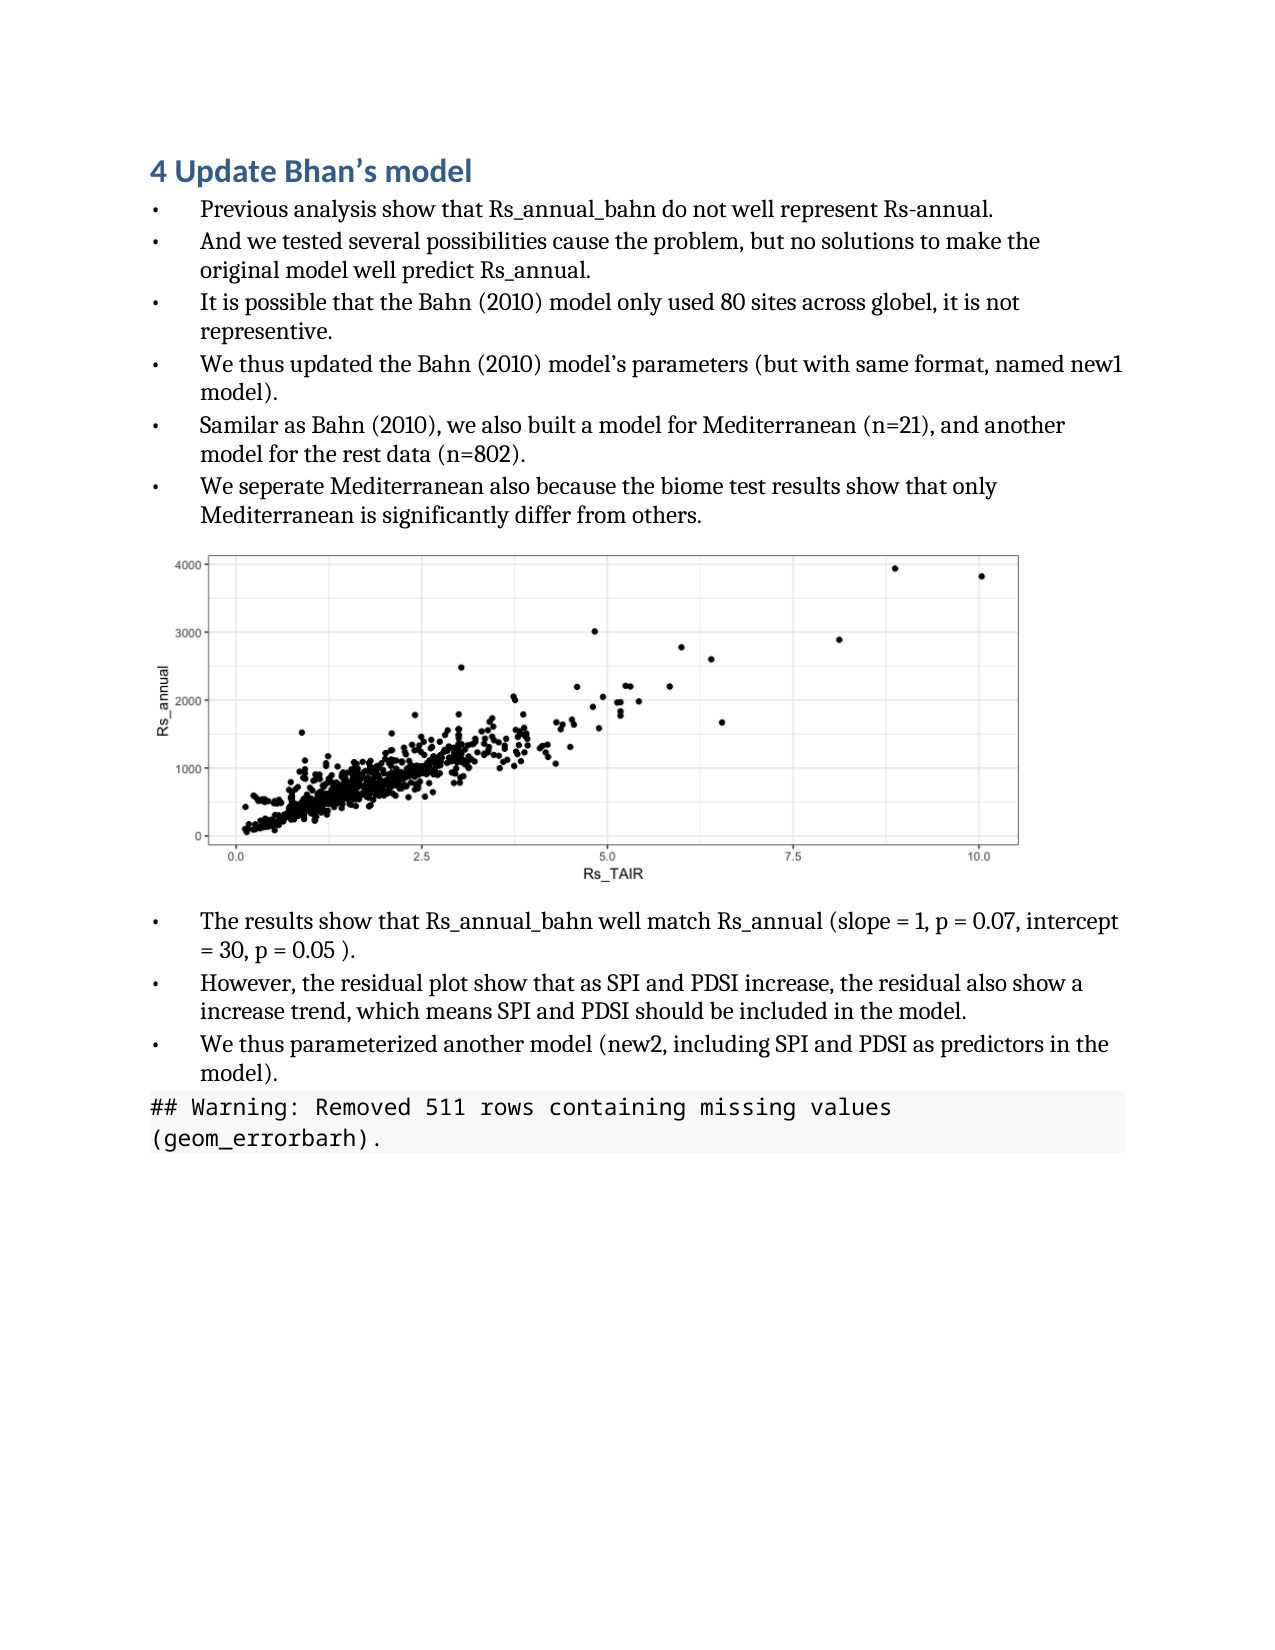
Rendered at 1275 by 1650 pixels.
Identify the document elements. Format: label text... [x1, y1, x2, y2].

list Samilar as Bahn (2010), we also built a model for Mediterranean (n=21), and another model for the rest data (n=802). [150, 411, 1125, 468]
list The results show that Rs_annual_bahn well match Rs_annual (slope = 1, p = 0.07, intercept = 30, p = 0.05 ). [150, 907, 1125, 965]
list Previous analysis show that Rs_annual_bahn do not well represent Rs-annual. [150, 194, 1125, 223]
list However, the residual plot show that as SPI and PDSI increase, the residual also show a increase trend, which means SPI and PDSI should be included in the model. [150, 968, 1125, 1026]
picture [150, 548, 1025, 889]
list And we tested several possibilities cause the problem, but no solutions to make the original model well predict Rs_annual. [150, 227, 1125, 284]
list It is possible that the Bahn (2010) model only used 80 sites across globel, it is not representive. [150, 288, 1125, 346]
list We thus parameterized another model (new2, including SPI and PDSI as predictors in the model). [150, 1030, 1125, 1087]
list We thus updated the Bahn (2010) model’s parameters (but with same format, named new1 model). [150, 349, 1125, 407]
text ## Warning: Removed 511 rows containing missing values (geom_errorbarh). [150, 1091, 1125, 1153]
list We seperate Mediterranean also because the biome test results show that only Mediterranean is significantly differ from others. [150, 472, 1125, 529]
subtitle 4 Update Bhan’s model [150, 150, 1125, 191]
